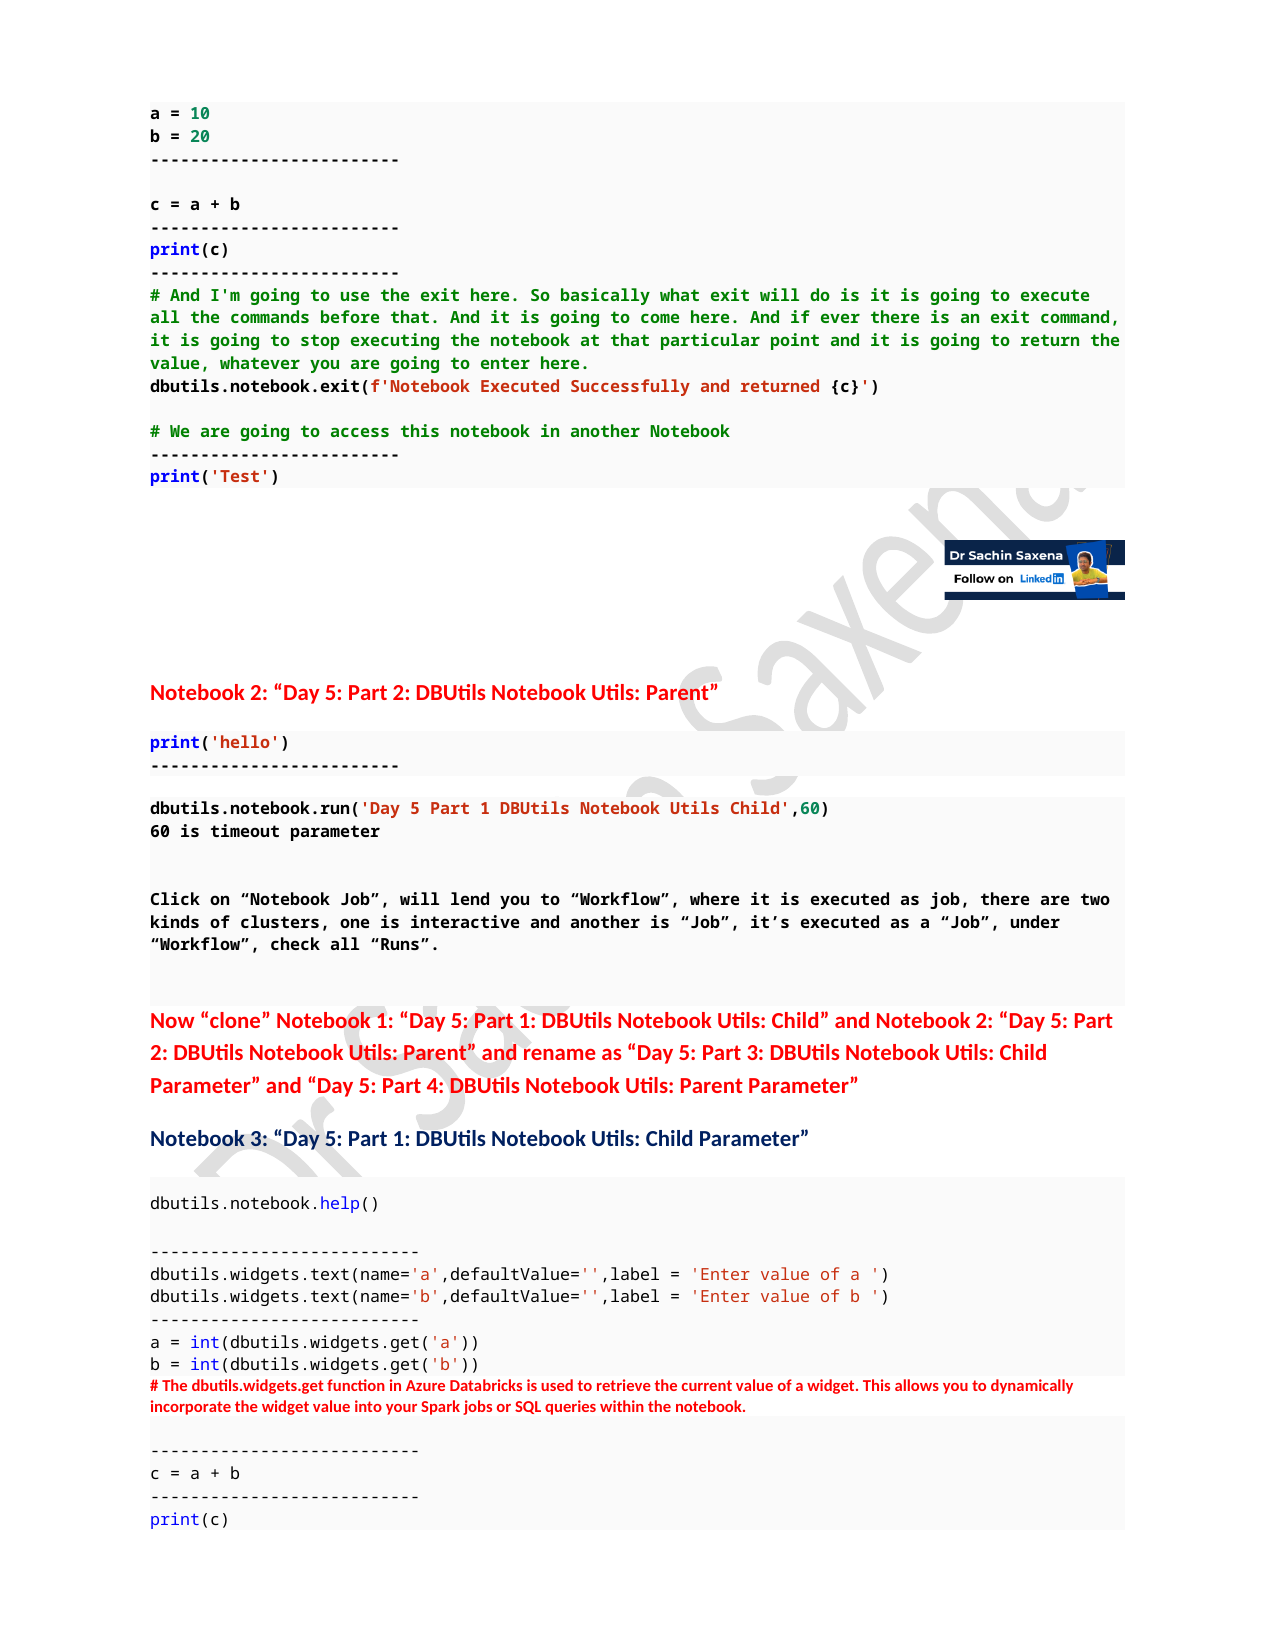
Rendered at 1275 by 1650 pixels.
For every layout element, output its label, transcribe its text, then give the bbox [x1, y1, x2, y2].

text Notebook 2: “Day 5: Part 2: DBUtils Notebook Utils: Parent” [150, 678, 1125, 706]
text Notebook 3: “Day 5: Part 1: DBUtils Notebook Utils: Child Parameter” [150, 1124, 1125, 1152]
text # We are going to access this notebook in another Notebook [150, 420, 1125, 442]
text dbutils.widgets.text(name='b',defaultValue='',label = 'Enter value of b ') [150, 1285, 1125, 1307]
text print('Test') [150, 465, 1125, 488]
text print(c) [150, 238, 1125, 261]
text print(c) [150, 1507, 1125, 1530]
text print('hello') [150, 731, 1125, 754]
text ------------------------- [150, 261, 1125, 283]
text --------------------------- [150, 1307, 1125, 1330]
picture [944, 540, 1125, 600]
text # The dbutils.widgets.get function in Azure Databricks is used to retrieve the current value of a widget. This allows you to dynamically incorporate the widget value into your Spark jobs or SQL queries within the notebook. [150, 1376, 1125, 1416]
text ------------------------- [150, 442, 1125, 465]
text # And I'm going to use the exit here. So basically what exit will do is it is going to execute all the commands before that. And it is going to come here. And if ever there is an exit command, it is going to stop executing the notebook at that particular point and it is going to return the value, whatever you are going to enter here. [150, 283, 1125, 374]
text 60 is timeout parameter [150, 819, 1125, 842]
text a = 10 [150, 102, 1125, 124]
text dbutils.widgets.text(name='a',defaultValue='',label = 'Enter value of a ') [150, 1262, 1125, 1285]
text dbutils.notebook.help() [150, 1177, 1125, 1214]
text --------------------------- [150, 1484, 1125, 1507]
text b = int(dbutils.widgets.get('b')) [150, 1353, 1125, 1376]
text dbutils.notebook.run('Day 5 Part 1 DBUtils Notebook Utils Child',60) [150, 797, 1125, 819]
text a = int(dbutils.widgets.get('a')) [150, 1330, 1125, 1353]
text ------------------------- [150, 754, 1125, 776]
text Click on “Notebook Job”, will lend you to “Workflow”, where it is executed as job, there are two kinds of clusters, one is interactive and another is “Job”, it’s executed as a “Job”, under “Workflow”, check all “Runs”. [150, 887, 1125, 956]
text ------------------------- [150, 215, 1125, 238]
text c = a + b [150, 193, 1125, 215]
text --------------------------- [150, 1239, 1125, 1262]
text c = a + b [150, 1462, 1125, 1484]
text --------------------------- [150, 1439, 1125, 1462]
text dbutils.notebook.exit(f'Notebook Executed Successfully and returned {c}') [150, 374, 1125, 397]
text ------------------------- [150, 147, 1125, 170]
text b = 20 [150, 124, 1125, 147]
text Now “clone” Notebook 1: “Day 5: Part 1: DBUtils Notebook Utils: Child” and Notebook 2: “Day 5: Part 2: DBUtils Notebook Utils: Parent” and rename as “Day 5: Part 3: DBUtils Notebook Utils: Child Parameter” and “Day 5: Part 4: DBUtils Notebook Utils: Parent Parameter” [150, 1006, 1125, 1099]
